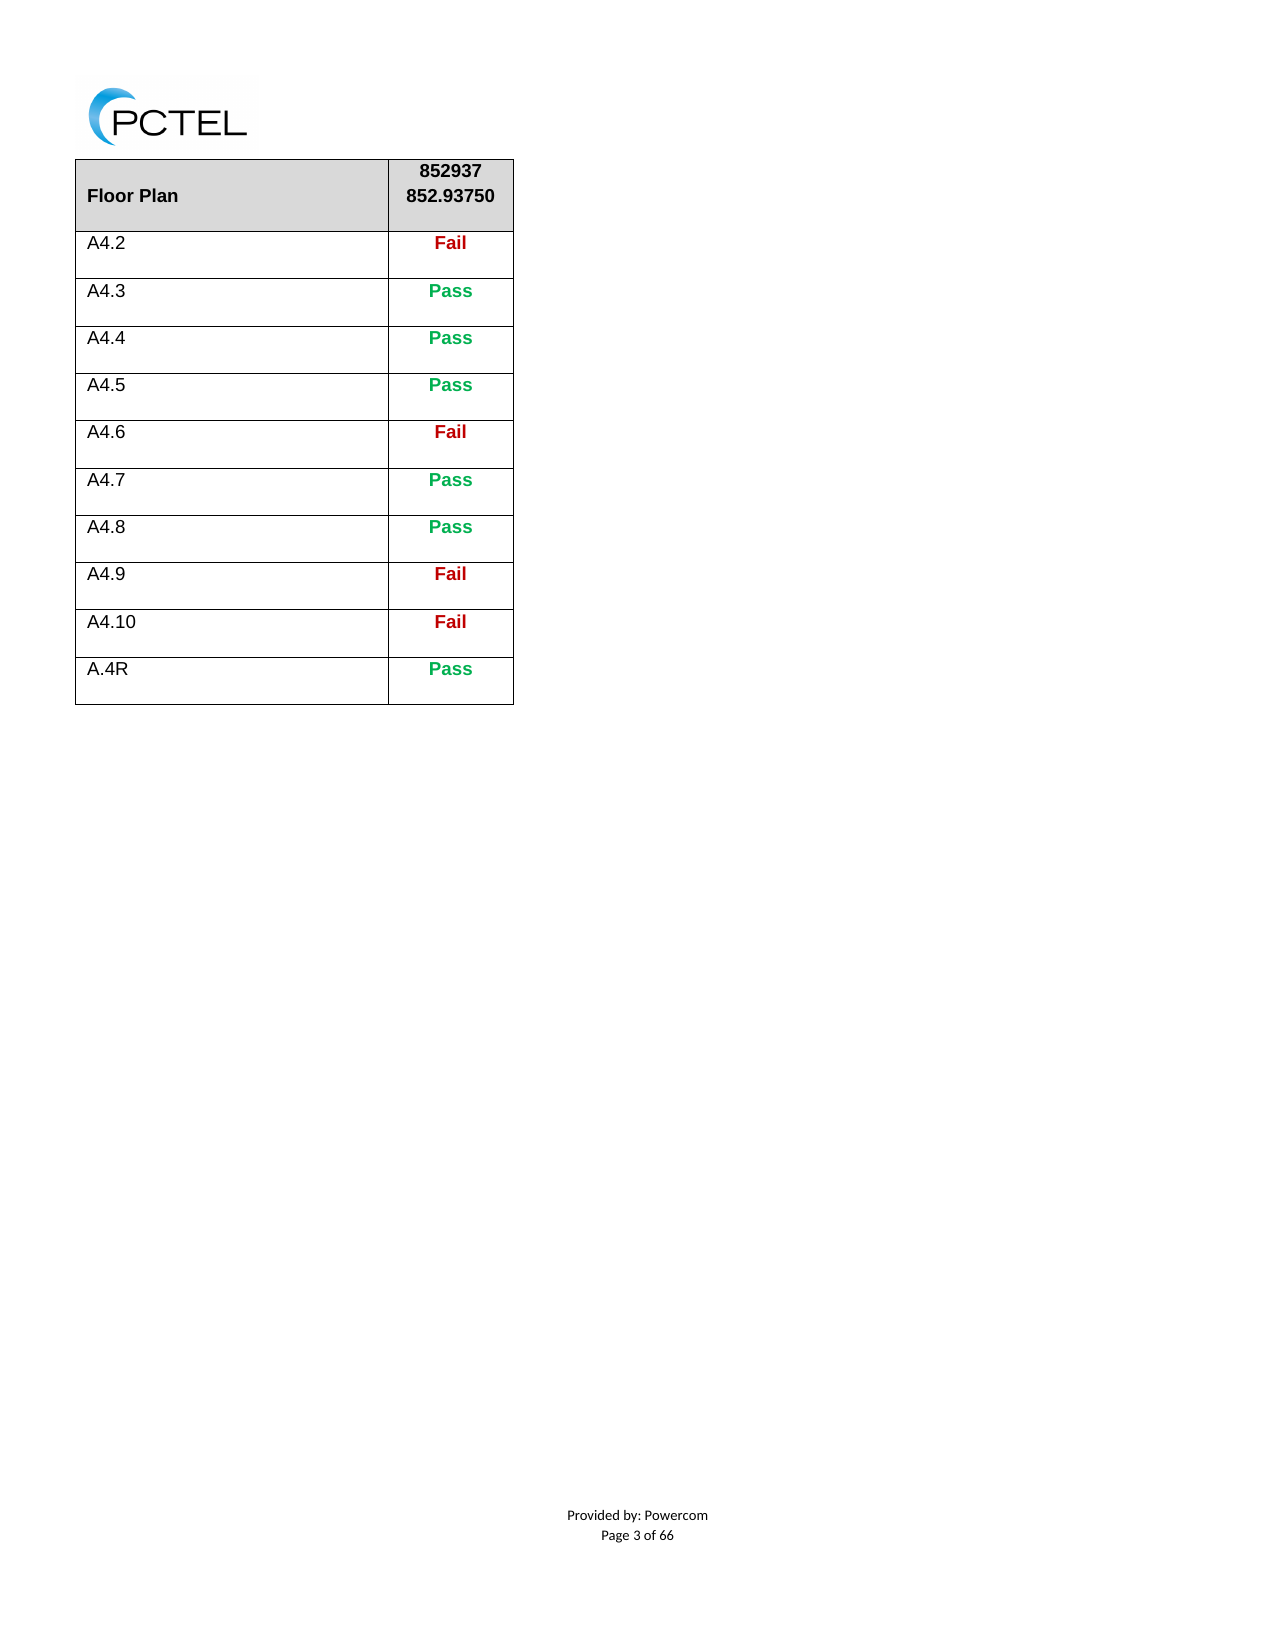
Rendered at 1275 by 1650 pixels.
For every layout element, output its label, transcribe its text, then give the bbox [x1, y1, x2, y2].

table_cell A4.6 [76, 421, 388, 467]
table_cell Fail [389, 421, 513, 467]
table_cell A.4R [76, 658, 388, 704]
table_cell Pass [389, 279, 513, 326]
table_cell Pass [389, 469, 513, 515]
table_cell Fail [389, 232, 513, 278]
table_cell Fail [389, 610, 513, 657]
table_cell A4.4 [76, 327, 388, 373]
table_cell A4.8 [76, 516, 388, 562]
table_cell A4.7 [76, 469, 388, 515]
table_cell Fail [389, 563, 513, 609]
table_cell A4.9 [76, 563, 388, 609]
picture [75, 75, 260, 159]
table_header Floor Plan [76, 160, 388, 231]
table_cell A4.3 [76, 279, 388, 326]
table_header 852937 852.93750 [389, 160, 513, 231]
table_cell A4.5 [76, 374, 388, 420]
table_cell A4.2 [76, 232, 388, 278]
table_cell Pass [389, 516, 513, 562]
table_cell A4.10 [76, 610, 388, 657]
table_cell Pass [389, 374, 513, 420]
table_cell Pass [389, 658, 513, 704]
table_cell Pass [389, 327, 513, 373]
